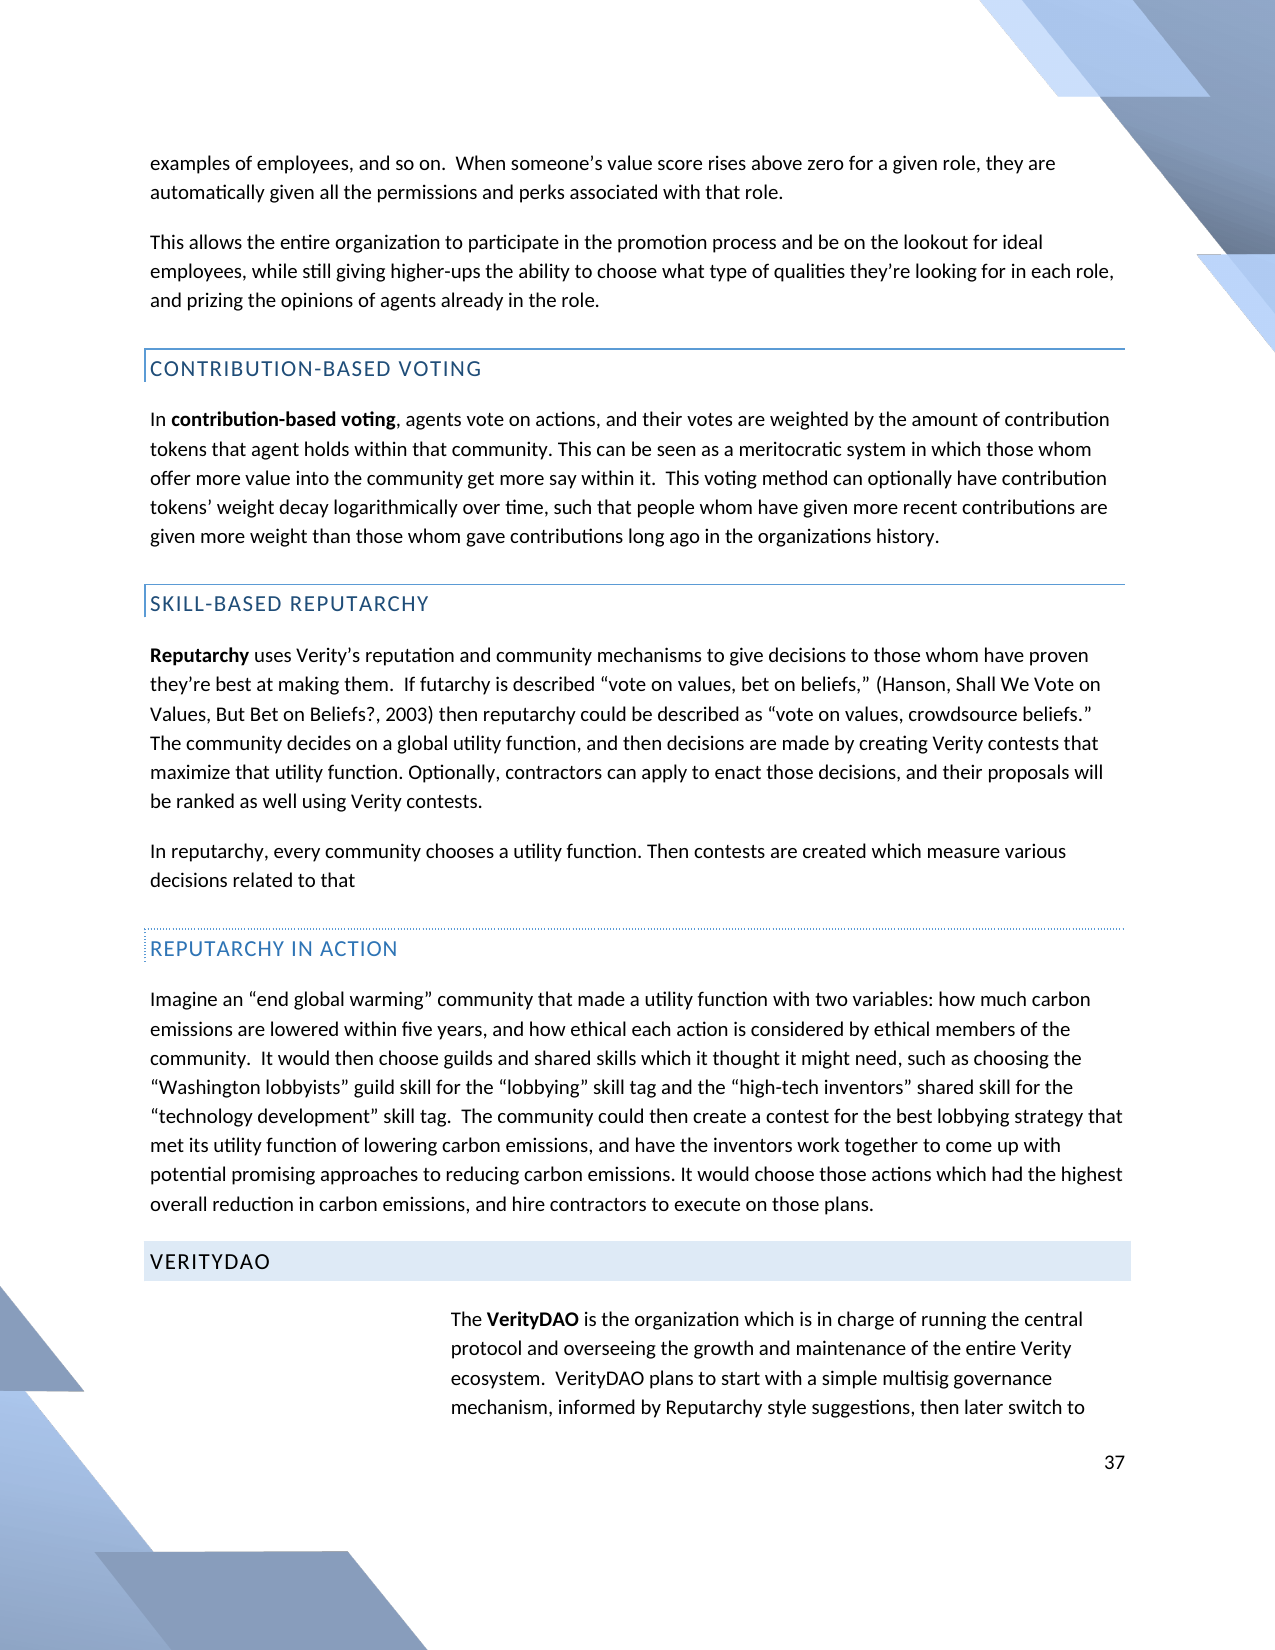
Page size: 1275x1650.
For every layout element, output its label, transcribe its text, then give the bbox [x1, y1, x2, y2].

text This allows the entire organization to participate in the promotion process and be on the lookout for ideal employees, while still giving higher-ups the ability to choose what type of qualities they’re looking for in each role, and prizing the opinions of agents already in the role. [150, 229, 1125, 313]
text In reputarchy, every community chooses a utility function. Then contests are created which measure various decisions related to that [150, 838, 1125, 893]
subtitle Skill-Based Reputarchy [146, 585, 1125, 617]
text In contribution-based voting, agents vote on actions, and their votes are weighted by the amount of contribution tokens that agent holds within that community. This can be seen as a meritocratic system in which those whom offer more value into the community get more say within it. This voting method can optionally have contribution tokens’ weight decay logarithmically over time, such that people whom have given more recent contributions are given more weight than those whom gave contributions long ago in the organizations history. [150, 407, 1125, 549]
subtitle Reputarchy in Action [144, 928, 1125, 962]
text Imagine an “end global warming” community that made a utility function with two variables: how much carbon emissions are lowered within five years, and how ethical each action is considered by ethical members of the community. It would then choose guilds and shared skills which it thought it might need, such as choosing the “Washington lobbyists” guild skill for the “lobbying” skill tag and the “high-tech inventors” shared skill for the “technology development” skill tag. The community could then create a contest for the best lobbying strategy that met its utility function of lowering carbon emissions, and have the inventors work together to come up with potential promising approaches to reducing carbon emissions. It would choose those actions which had the highest overall reduction in carbon emissions, and hire contractors to execute on those plans. [150, 987, 1125, 1216]
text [150, 150, 1125, 204]
text Reputarchy uses Verity’s reputation and community mechanisms to give decisions to those whom have proven they’re best at making them. If futarchy is described “vote on values, bet on beliefs,” then reputarchy could be described as “vote on values, crowdsource beliefs.” The community decides on a global utility function, and then decisions are made by creating Verity contests that maximize that utility function. Optionally, contractors can apply to enact those decisions, and their proposals will be ranked as well using Verity contests. [150, 642, 1125, 814]
subtitle Contribution-Based Voting [146, 350, 1125, 382]
subtitle VerityDao [150, 1247, 1125, 1275]
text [150, 1306, 1125, 1419]
